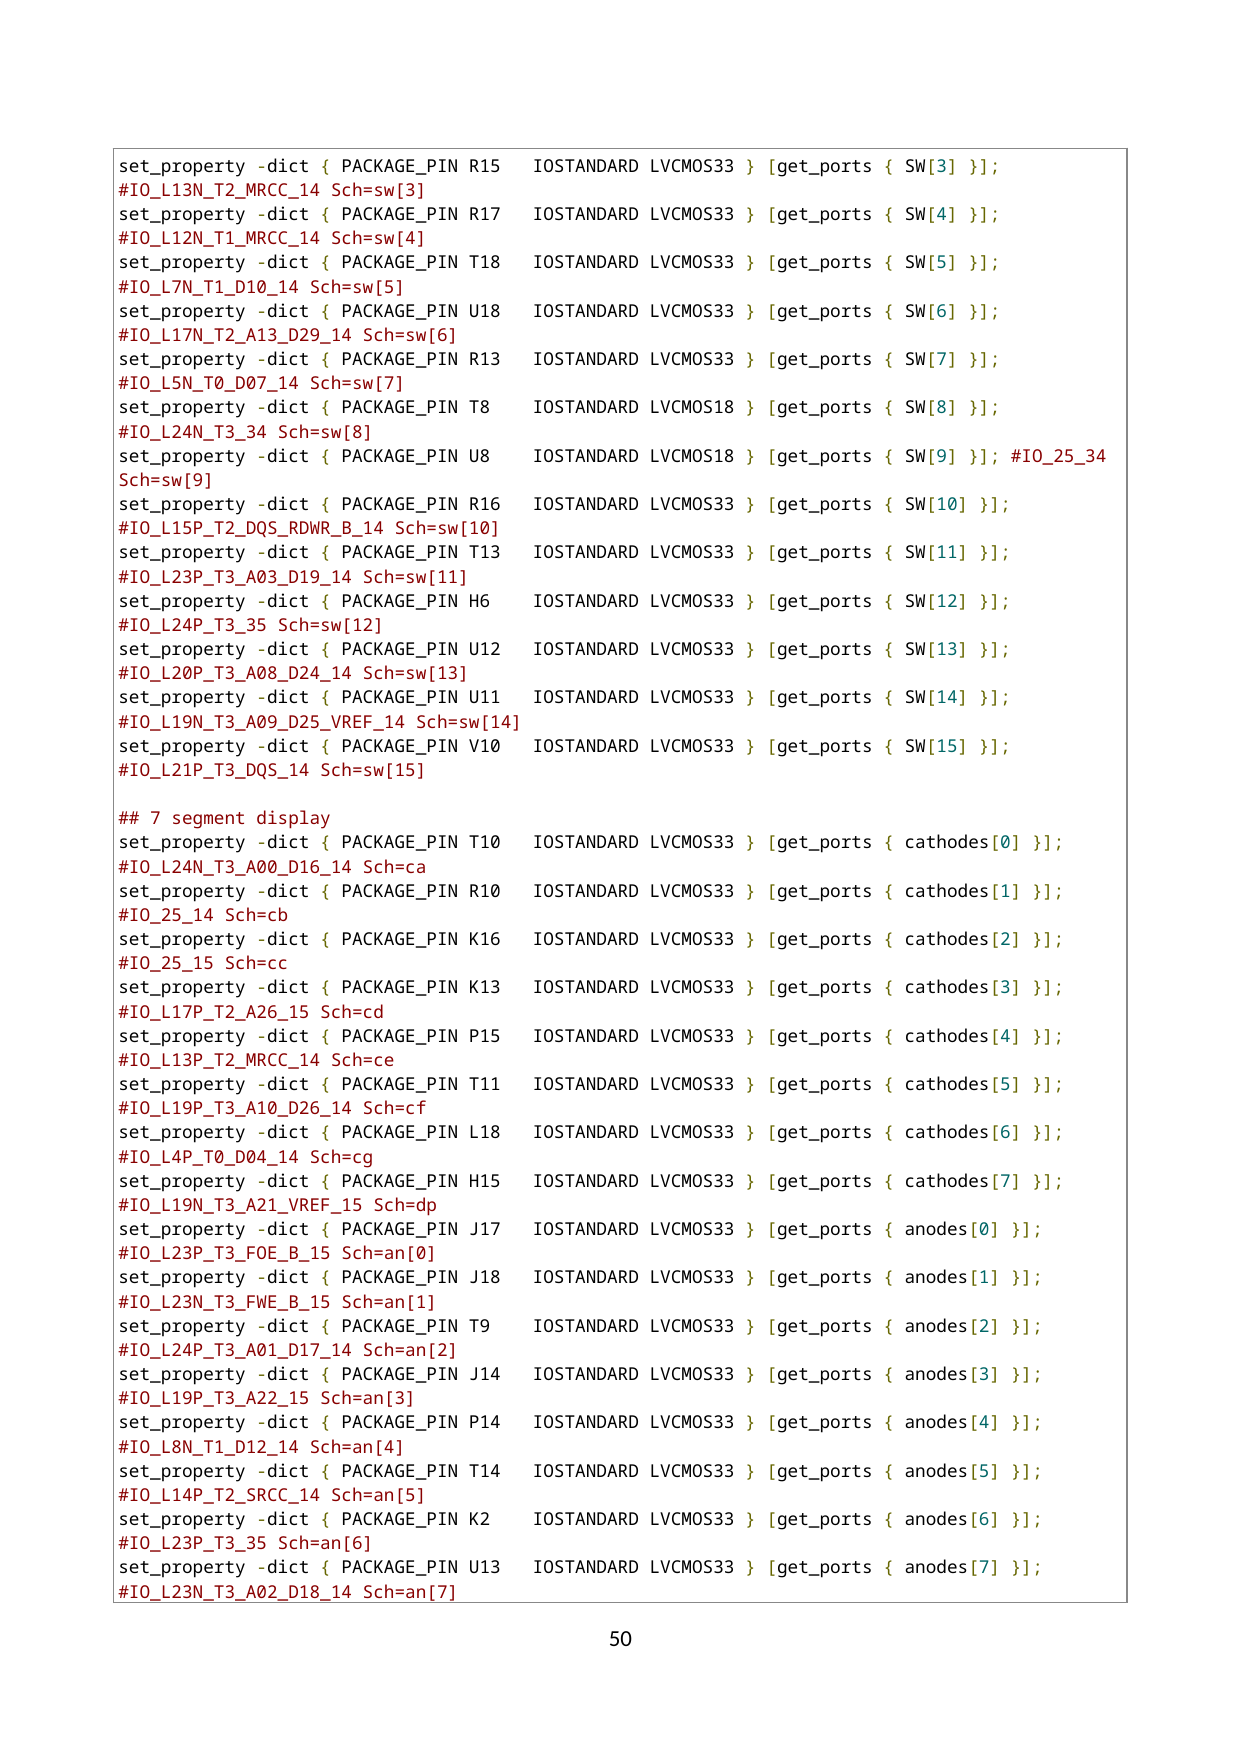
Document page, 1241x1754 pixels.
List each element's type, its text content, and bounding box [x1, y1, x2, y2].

text set_property -dict { PACKAGE_PIN J14 IOSTANDARD LVCMOS33 } [get_ports { anodes[3] }]; #IO_L19P_T3_A22_15 Sch=an[3] [118, 1362, 1122, 1410]
text set_property -dict { PACKAGE_PIN U13 IOSTANDARD LVCMOS33 } [get_ports { anodes[7] }]; #IO_L23N_T3_A02_D18_14 Sch=an[7] [118, 1555, 1122, 1602]
text set_property -dict { PACKAGE_PIN P15 IOSTANDARD LVCMOS33 } [get_ports { cathodes[4] }]; #IO_L13P_T2_MRCC_14 Sch=ce [118, 1023, 1122, 1072]
text set_property -dict { PACKAGE_PIN V10 IOSTANDARD LVCMOS33 } [get_ports { SW[15] }]; #IO_L21P_T3_DQS_14 Sch=sw[15] [118, 733, 1122, 782]
text set_property -dict { PACKAGE_PIN U8 IOSTANDARD LVCMOS18 } [get_ports { SW[9] }]; #IO_25_34 Sch=sw[9] [118, 443, 1122, 492]
text set_property -dict { PACKAGE_PIN U11 IOSTANDARD LVCMOS33 } [get_ports { SW[14] }]; #IO_L19N_T3_A09_D25_VREF_14 Sch=sw[14] [118, 685, 1122, 733]
text set_property -dict { PACKAGE_PIN T18 IOSTANDARD LVCMOS33 } [get_ports { SW[5] }]; #IO_L7N_T1_D10_14 Sch=sw[5] [118, 250, 1122, 298]
text set_property -dict { PACKAGE_PIN J17 IOSTANDARD LVCMOS33 } [get_ports { anodes[0] }]; #IO_L23P_T3_FOE_B_15 Sch=an[0] [118, 1217, 1122, 1265]
text set_property -dict { PACKAGE_PIN R16 IOSTANDARD LVCMOS33 } [get_ports { SW[10] }]; #IO_L15P_T2_DQS_RDWR_B_14 Sch=sw[10] [118, 492, 1122, 540]
text set_property -dict { PACKAGE_PIN K16 IOSTANDARD LVCMOS33 } [get_ports { cathodes[2] }]; #IO_25_15 Sch=cc [118, 927, 1122, 975]
text set_property -dict { PACKAGE_PIN H15 IOSTANDARD LVCMOS33 } [get_ports { cathodes[7] }]; #IO_L19N_T3_A21_VREF_15 Sch=dp [118, 1168, 1122, 1217]
text set_property -dict { PACKAGE_PIN T8 IOSTANDARD LVCMOS18 } [get_ports { SW[8] }]; #IO_L24N_T3_34 Sch=sw[8] [118, 395, 1122, 443]
text set_property -dict { PACKAGE_PIN L18 IOSTANDARD LVCMOS33 } [get_ports { cathodes[6] }]; #IO_L4P_T0_D04_14 Sch=cg [118, 1120, 1122, 1168]
text set_property -dict { PACKAGE_PIN U12 IOSTANDARD LVCMOS33 } [get_ports { SW[13] }]; #IO_L20P_T3_A08_D24_14 Sch=sw[13] [118, 637, 1122, 685]
text set_property -dict { PACKAGE_PIN P14 IOSTANDARD LVCMOS33 } [get_ports { anodes[4] }]; #IO_L8N_T1_D12_14 Sch=an[4] [118, 1410, 1122, 1458]
text set_property -dict { PACKAGE_PIN T13 IOSTANDARD LVCMOS33 } [get_ports { SW[11] }]; #IO_L23P_T3_A03_D19_14 Sch=sw[11] [118, 540, 1122, 588]
text set_property -dict { PACKAGE_PIN R13 IOSTANDARD LVCMOS33 } [get_ports { SW[7] }]; #IO_L5N_T0_D07_14 Sch=sw[7] [118, 347, 1122, 395]
text set_property -dict { PACKAGE_PIN T11 IOSTANDARD LVCMOS33 } [get_ports { cathodes[5] }]; #IO_L19P_T3_A10_D26_14 Sch=cf [118, 1072, 1122, 1120]
text set_property -dict { PACKAGE_PIN H6 IOSTANDARD LVCMOS33 } [get_ports { SW[12] }]; #IO_L24P_T3_35 Sch=sw[12] [118, 588, 1122, 637]
text set_property -dict { PACKAGE_PIN T10 IOSTANDARD LVCMOS33 } [get_ports { cathodes[0] }]; #IO_L24N_T3_A00_D16_14 Sch=ca [118, 830, 1122, 878]
text set_property -dict { PACKAGE_PIN R17 IOSTANDARD LVCMOS33 } [get_ports { SW[4] }]; #IO_L12N_T1_MRCC_14 Sch=sw[4] [118, 202, 1122, 250]
text set_property -dict { PACKAGE_PIN K13 IOSTANDARD LVCMOS33 } [get_ports { cathodes[3] }]; #IO_L17P_T2_A26_15 Sch=cd [118, 975, 1122, 1023]
text ## 7 segment display [118, 806, 1122, 830]
text set_property -dict { PACKAGE_PIN T9 IOSTANDARD LVCMOS33 } [get_ports { anodes[2] }]; #IO_L24P_T3_A01_D17_14 Sch=an[2] [118, 1313, 1122, 1362]
text set_property -dict { PACKAGE_PIN U18 IOSTANDARD LVCMOS33 } [get_ports { SW[6] }]; #IO_L17N_T2_A13_D29_14 Sch=sw[6] [118, 298, 1122, 347]
text set_property -dict { PACKAGE_PIN J18 IOSTANDARD LVCMOS33 } [get_ports { anodes[1] }]; #IO_L23N_T3_FWE_B_15 Sch=an[1] [118, 1265, 1122, 1313]
text set_property -dict { PACKAGE_PIN R10 IOSTANDARD LVCMOS33 } [get_ports { cathodes[1] }]; #IO_25_14 Sch=cb [118, 878, 1122, 927]
text set_property -dict { PACKAGE_PIN K2 IOSTANDARD LVCMOS33 } [get_ports { anodes[6] }]; #IO_L23P_T3_35 Sch=an[6] [118, 1507, 1122, 1555]
text set_property -dict { PACKAGE_PIN R15 IOSTANDARD LVCMOS33 } [get_ports { SW[3] }]; #IO_L13N_T2_MRCC_14 Sch=sw[3] [114, 149, 1126, 202]
text set_property -dict { PACKAGE_PIN T14 IOSTANDARD LVCMOS33 } [get_ports { anodes[5] }]; #IO_L14P_T2_SRCC_14 Sch=an[5] [118, 1458, 1122, 1507]
